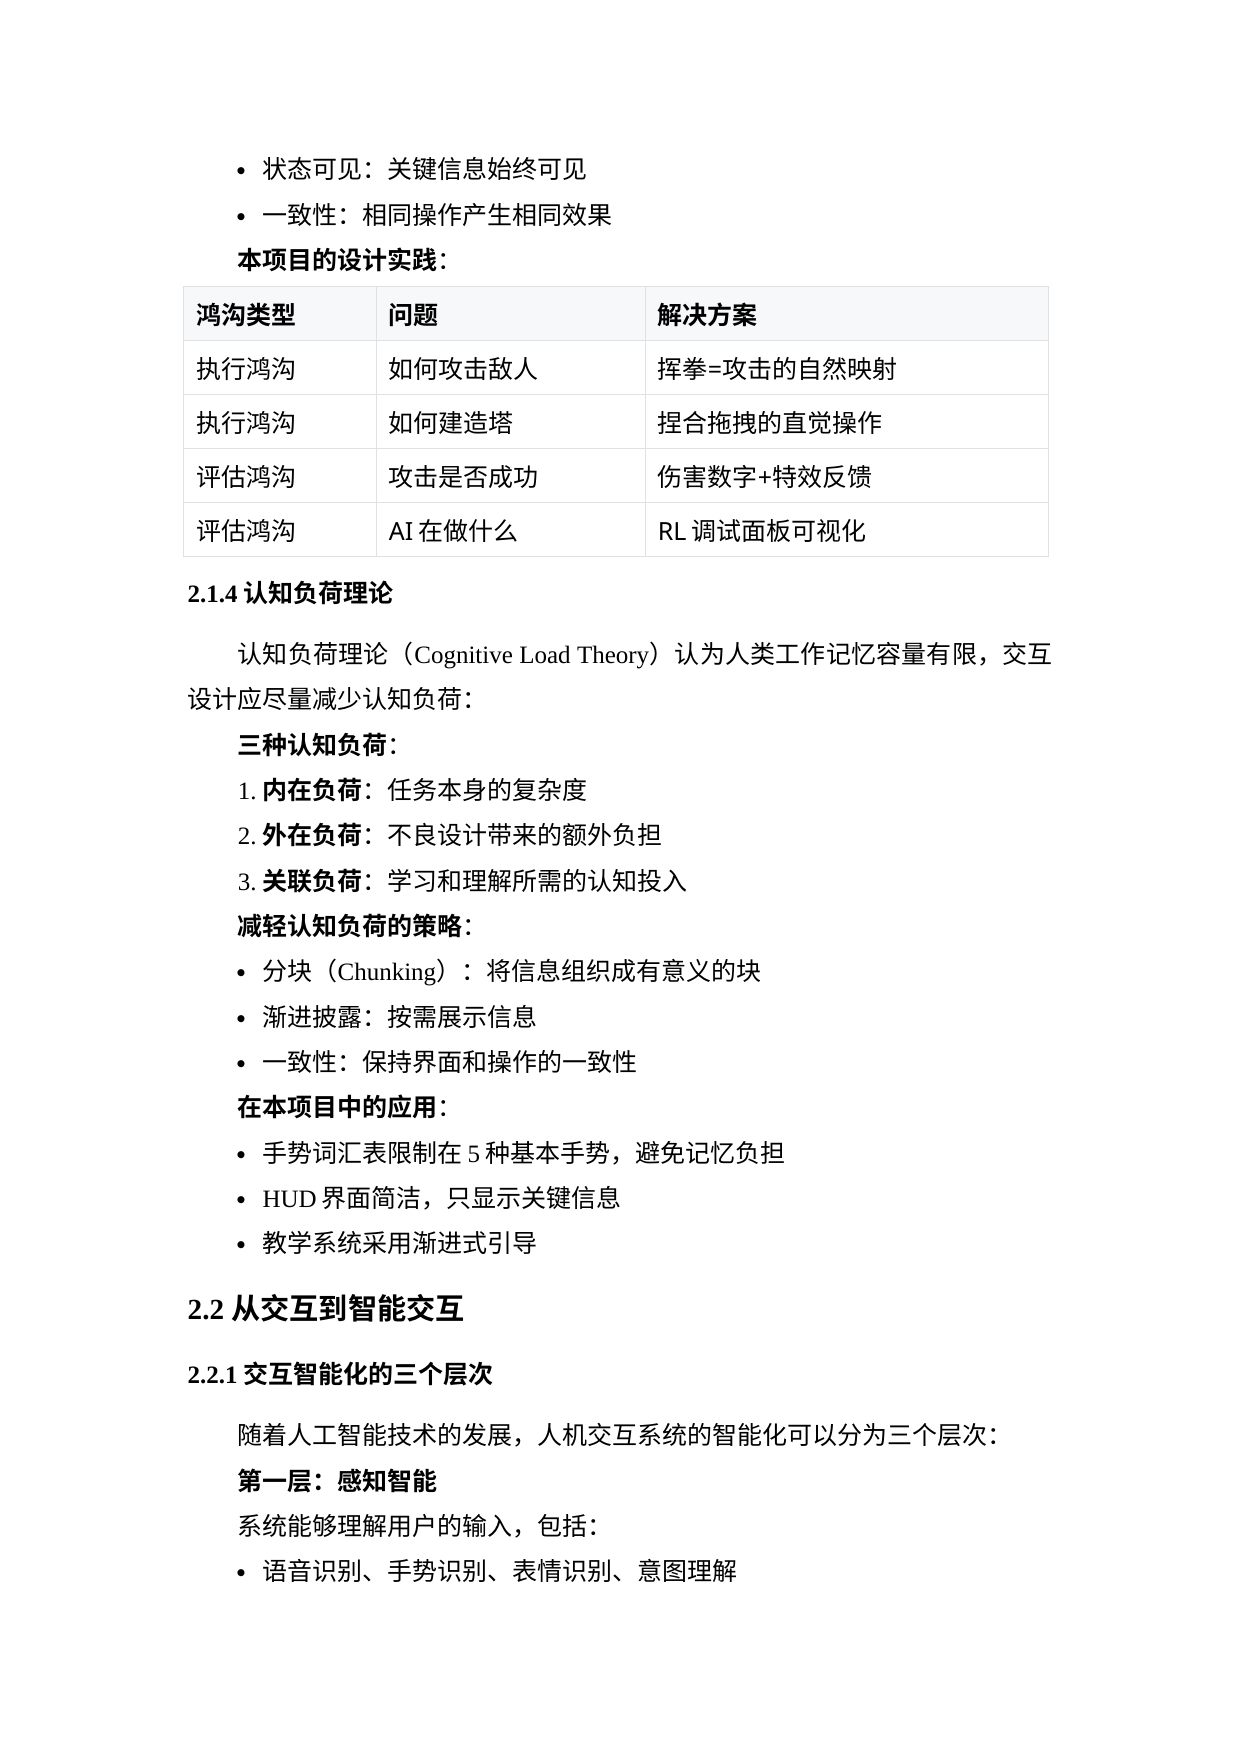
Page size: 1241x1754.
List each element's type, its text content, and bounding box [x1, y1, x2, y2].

text 三种认知负荷： [187, 725, 1053, 761]
text 在本项目中的应用： [187, 1088, 1053, 1124]
list 状态可见：关键信息始终可见 [187, 150, 1053, 186]
table_cell 执行鸿沟 [184, 395, 376, 448]
list 教学系统采用渐进式引导 [187, 1224, 1053, 1260]
list 手势词汇表限制在5种基本手势，避免记忆负担 [187, 1133, 1053, 1169]
table_cell 如何攻击敌人 [377, 341, 645, 394]
table_header 问题 [377, 287, 645, 340]
list 一致性：相同操作产生相同效果 [187, 195, 1053, 232]
list 渐进披露：按需展示信息 [187, 997, 1053, 1033]
text 系统能够理解用户的输入，包括： [187, 1506, 1053, 1543]
table_cell 攻击是否成功 [377, 449, 645, 502]
list 一致性：保持界面和操作的一致性 [187, 1042, 1053, 1079]
text 第一层：感知智能 [187, 1461, 1053, 1497]
subtitle 2.2 从交互到智能交互 [187, 1285, 1053, 1327]
subtitle 2.2.1 交互智能化的三个层次 [187, 1354, 1053, 1391]
table_cell AI在做什么 [377, 503, 645, 556]
table_header 解决方案 [646, 287, 1048, 340]
list 外在负荷：不良设计带来的额外负担 [187, 816, 1053, 852]
text 随着人工智能技术的发展，人机交互系统的智能化可以分为三个层次： [187, 1416, 1053, 1452]
list 关联负荷：学习和理解所需的认知投入 [187, 861, 1053, 897]
text 认知负荷理论（Cognitive Load Theory）认为人类工作记忆容量有限，交互设计应尽量减少认知负荷： [187, 634, 1053, 716]
table_cell 捏合拖拽的直觉操作 [646, 395, 1048, 448]
list HUD界面简洁，只显示关键信息 [187, 1178, 1053, 1214]
table_cell RL调试面板可视化 [646, 503, 1048, 556]
list 内在负荷：任务本身的复杂度 [187, 771, 1053, 807]
table_cell 伤害数字+特效反馈 [646, 449, 1048, 502]
list 语音识别、手势识别、表情识别、意图理解 [187, 1552, 1053, 1588]
list 分块（Chunking）：将信息组织成有意义的块 [187, 952, 1053, 988]
table_cell 评估鸿沟 [184, 449, 376, 502]
table_cell 挥拳=攻击的自然映射 [646, 341, 1048, 394]
subtitle 2.1.4 认知负荷理论 [187, 573, 1053, 609]
table_header 鸿沟类型 [184, 287, 376, 340]
table_cell 评估鸿沟 [184, 503, 376, 556]
table_cell 执行鸿沟 [184, 341, 376, 394]
text 减轻认知负荷的策略： [187, 906, 1053, 943]
table_cell 如何建造塔 [377, 395, 645, 448]
text 本项目的设计实践： [187, 241, 1053, 277]
